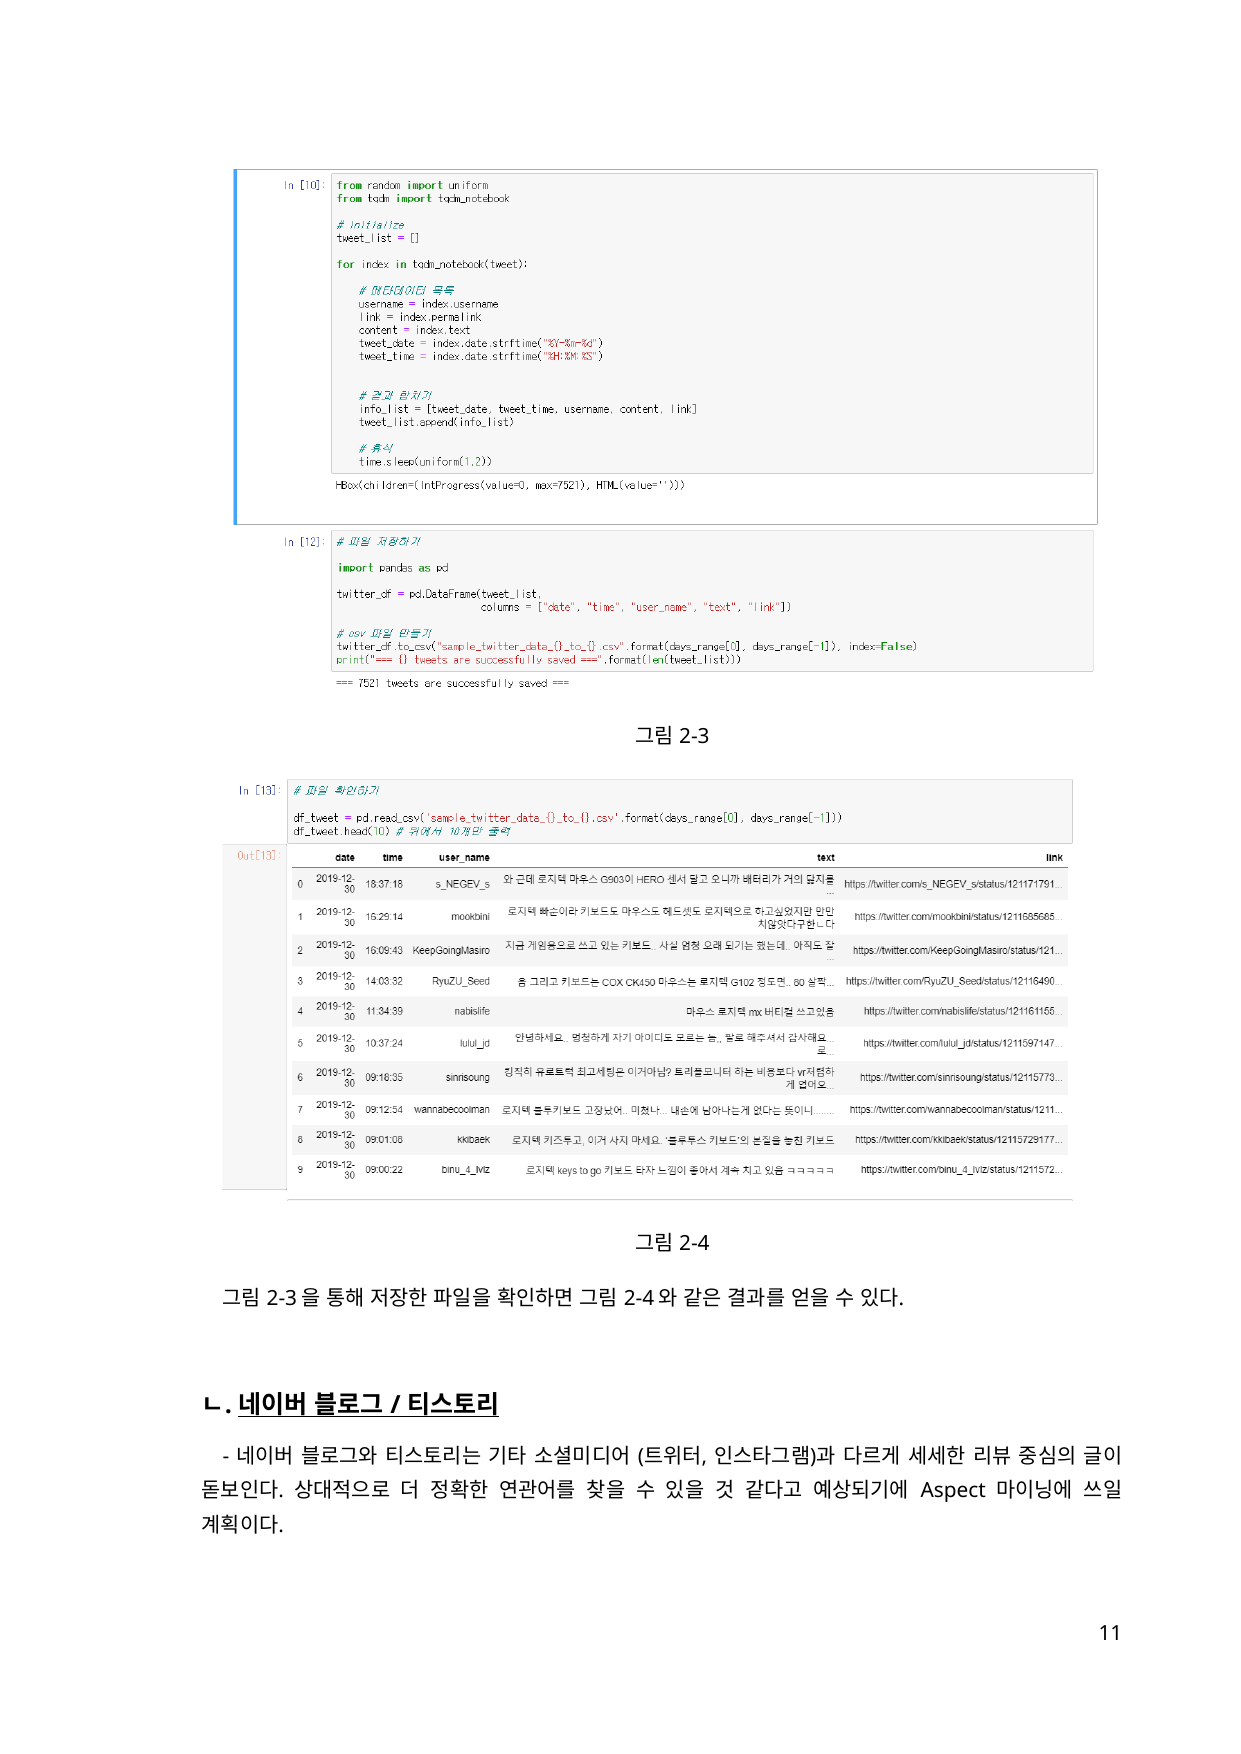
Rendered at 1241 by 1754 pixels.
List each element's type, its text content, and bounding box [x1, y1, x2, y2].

text 그림 2-3 [201, 720, 1122, 750]
text 그림 2-3을 통해 저장한 파일을 확인하면 그림 2-4와 같은 결과를 얻을 수 있다. [201, 1282, 1122, 1312]
picture [222, 159, 1104, 695]
picture [222, 775, 1081, 1201]
text ㄴ. 네이버 블로그 / 티스토리 [118, 1384, 1122, 1421]
text 그림 2-4 [201, 1226, 1122, 1256]
text - 네이버 블로그와 티스토리는 기타 소셜미디어 (트위터, 인스타그램)과 다르게 세세한 리뷰 중심의 글이 돋보인다. 상대적으로 더 정확한 연관어를 찾을 수 있을 것 같다고 예상되기에 Aspect 마이닝에 쓰일 계획이다. [201, 1439, 1122, 1539]
